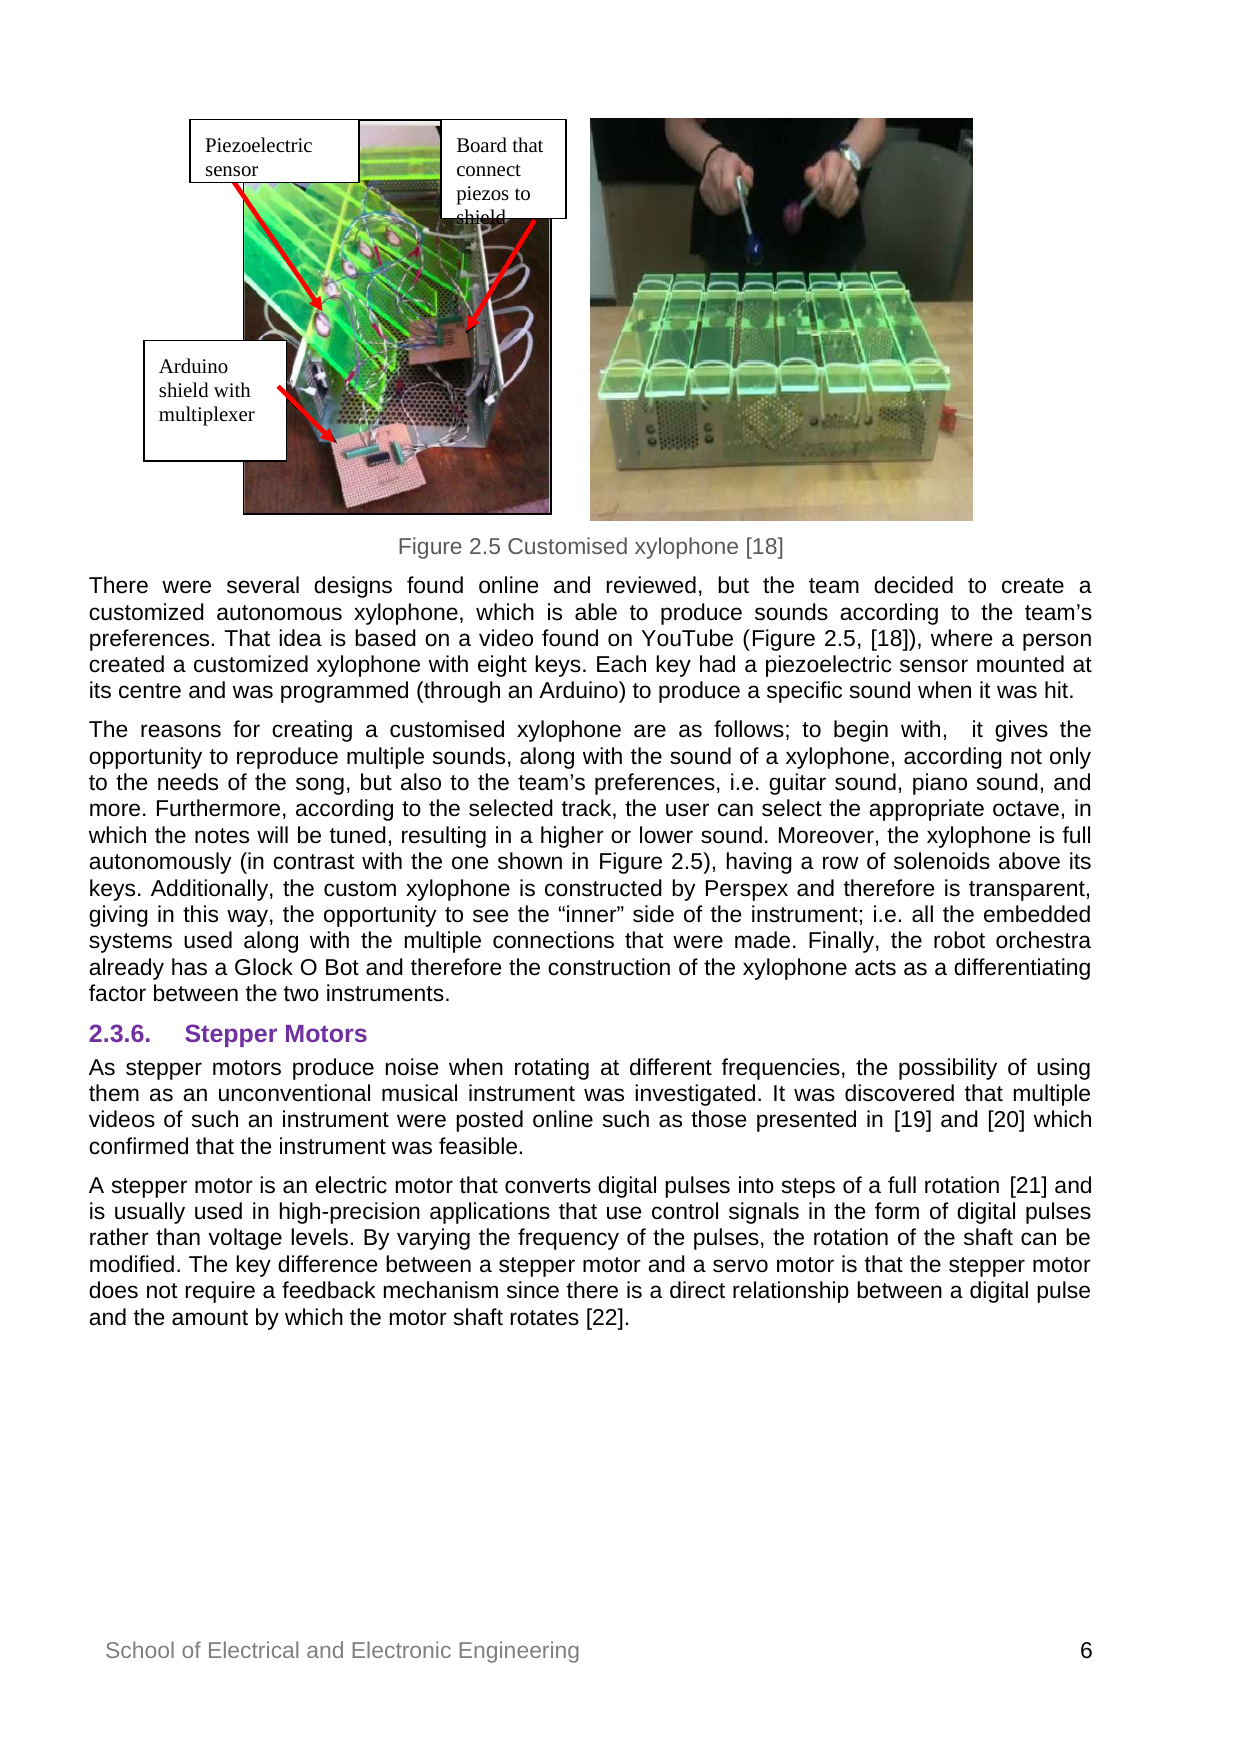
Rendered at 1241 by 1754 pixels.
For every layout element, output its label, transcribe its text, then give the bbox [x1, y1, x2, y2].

table_header [579, 118, 1080, 533]
text As stepper motors produce noise when rotating at different frequencies, the possibility of using them as an unconventional musical instrument was investigated. It was discovered that multiple videos of such an instrument were posted online such as those presented in and which confirmed that the instrument was feasible. [89, 1054, 1092, 1159]
text A stepper motor is an electric motor that converts digital pulses into steps of a full rotation and is usually used in high-precision applications that use control signals in the form of digital pulses rather than voltage levels. By varying the frequency of the pulses, the rotation of the shaft can be modified. The key difference between a stepper motor and a servo motor is that the stepper motor does not require a feedback mechanism since there is a direct relationship between a digital pulse and the amount by which the motor shaft rotates . [89, 1172, 1092, 1330]
text There were several designs found online and reviewed, but the team decided to create a customized autonomous xylophone, which is able to produce sounds according to the team’s preferences. That idea is based on a video found on YouTube (Figure 2.5, ), where a person created a customized xylophone with eight keys. Each key had a piezoelectric sensor mounted at its centre and was programmed (through an Arduino) to produce a specific sound when it was hit. [89, 572, 1092, 704]
picture [244, 121, 550, 513]
table_header [78, 118, 579, 533]
picture [590, 118, 973, 521]
text Figure 2.5 Customised xylophone [89, 533, 1092, 559]
text The reasons for creating a customised xylophone are as follows; to begin with, it gives the opportunity to reproduce multiple sounds, along with the sound of a xylophone, according not only to the needs of the song, but also to the team’s preferences, i.e. guitar sound, piano sound, and more. Furthermore, according to the selected track, the user can select the appropriate octave, in which the notes will be tuned, resulting in a higher or lower sound. Moreover, the xylophone is full autonomously (in contrast with the one shown in Figure 2.5), having a row of solenoids above its keys. Additionally, the custom xylophone is constructed by Perspex and therefore is transparent, giving in this way, the opportunity to see the “inner” side of the instrument; i.e. all the embedded systems used along with the multiple connections that were made. Finally, the robot orchestra already has a Glock O Bot and therefore the construction of the xylophone acts as a differentiating factor between the two instruments. [89, 716, 1092, 1006]
subtitle Stepper Motors [89, 1019, 1092, 1047]
